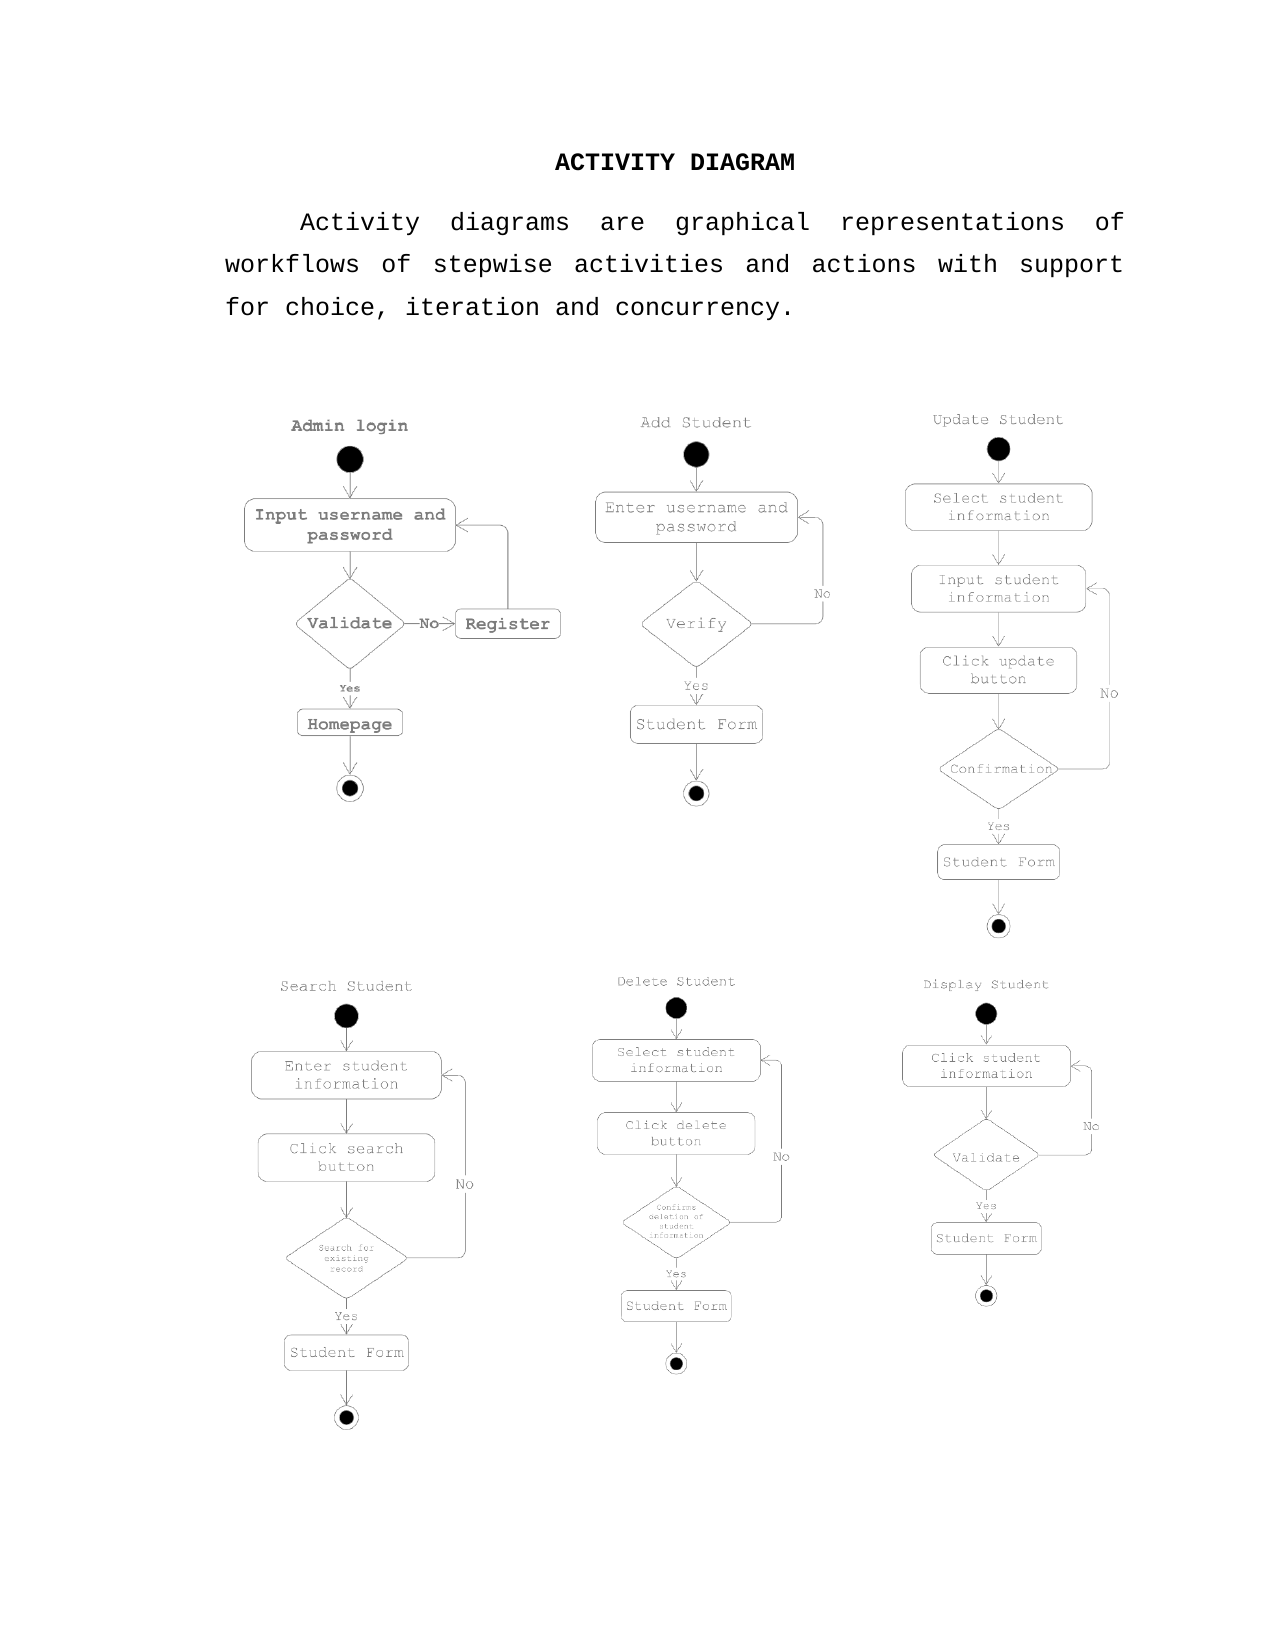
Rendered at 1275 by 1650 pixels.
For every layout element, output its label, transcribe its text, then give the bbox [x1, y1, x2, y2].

picture [585, 407, 833, 811]
text Activity diagrams are graphical representations of workflows of stepwise activities and actions with support for choice, iteration and concurrency. [225, 209, 1125, 322]
picture [894, 970, 1107, 1312]
picture [243, 973, 479, 1433]
text ACTIVITY DIAGRAM [225, 150, 1125, 178]
picture [897, 404, 1120, 943]
picture [583, 966, 791, 1380]
